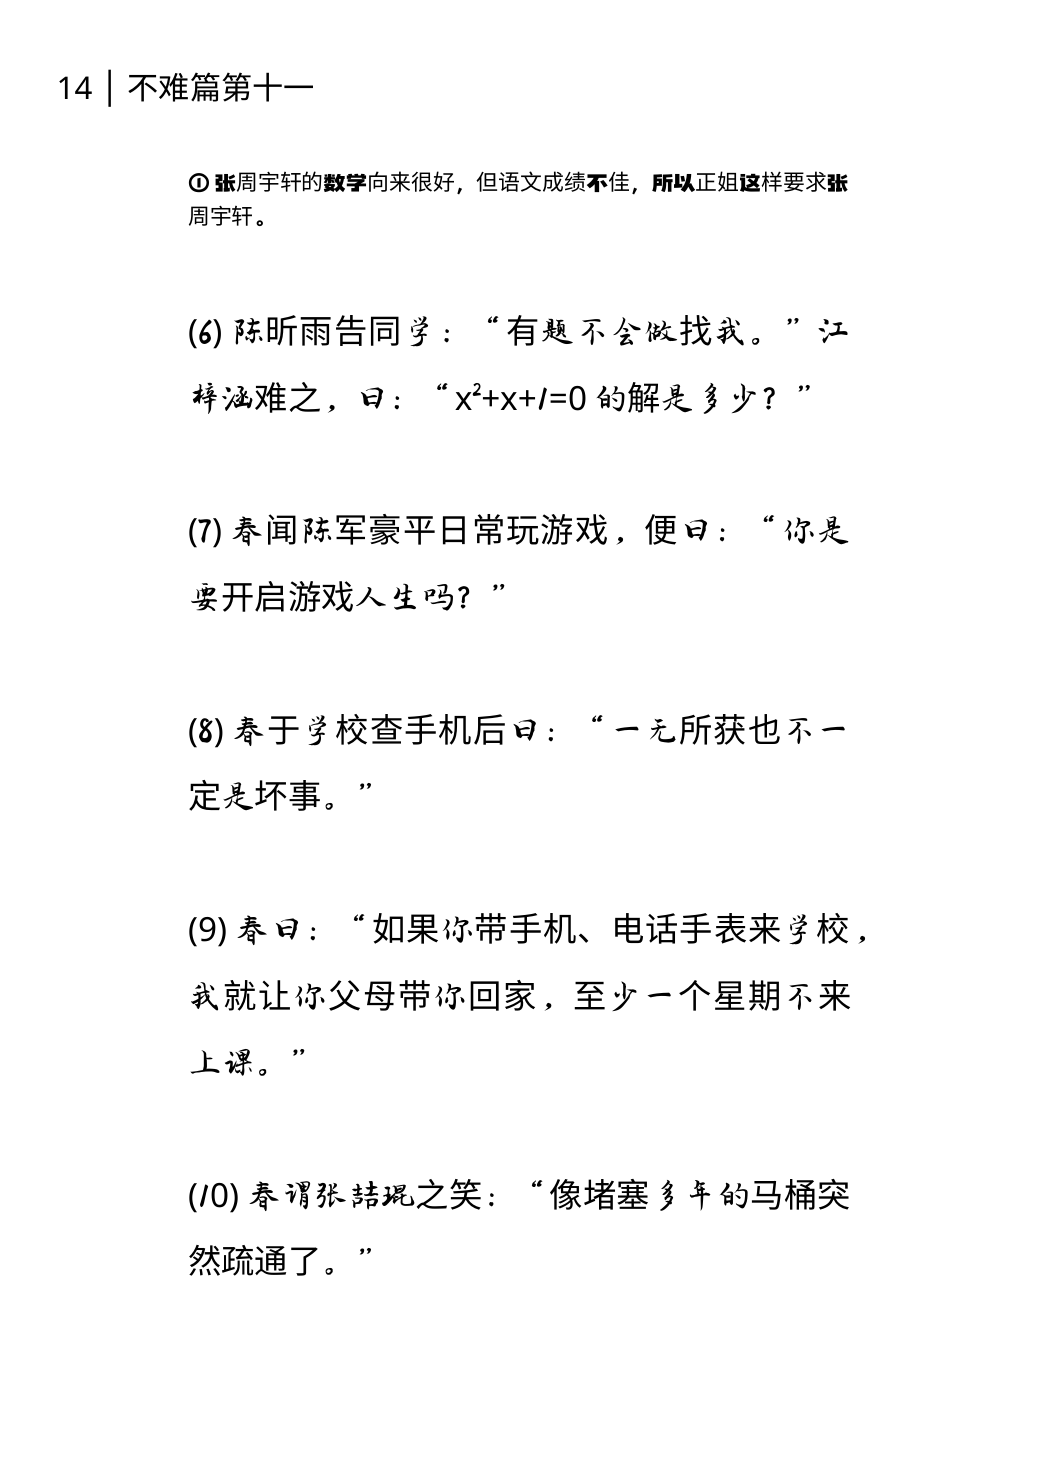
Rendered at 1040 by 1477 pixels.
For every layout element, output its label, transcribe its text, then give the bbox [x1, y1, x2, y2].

list 春闻陈军豪平日常玩游戏，便曰：“你是要开启游戏人生吗？” [188, 499, 852, 632]
text ①张周宇轩的数学向来很好，但语文成绩不佳，所以正姐这样要求张周宇轩。 [188, 166, 852, 233]
list 春谓张喆琨之笑：“像堵塞多年的马桶突然疏通了。” [188, 1163, 852, 1296]
list 春曰：“如果你带手机、电话手表来学校，我就让你父母带你回家，至少一个星期不来上课。” [188, 897, 852, 1097]
list 春于学校查手机后曰：“一无所获也不一定是坏事。” [188, 698, 852, 831]
list 陈昕雨告同学：“有题不会做找我。”江梓涵难之，曰：“x2+x+1=0的解是多少？” [188, 299, 852, 432]
